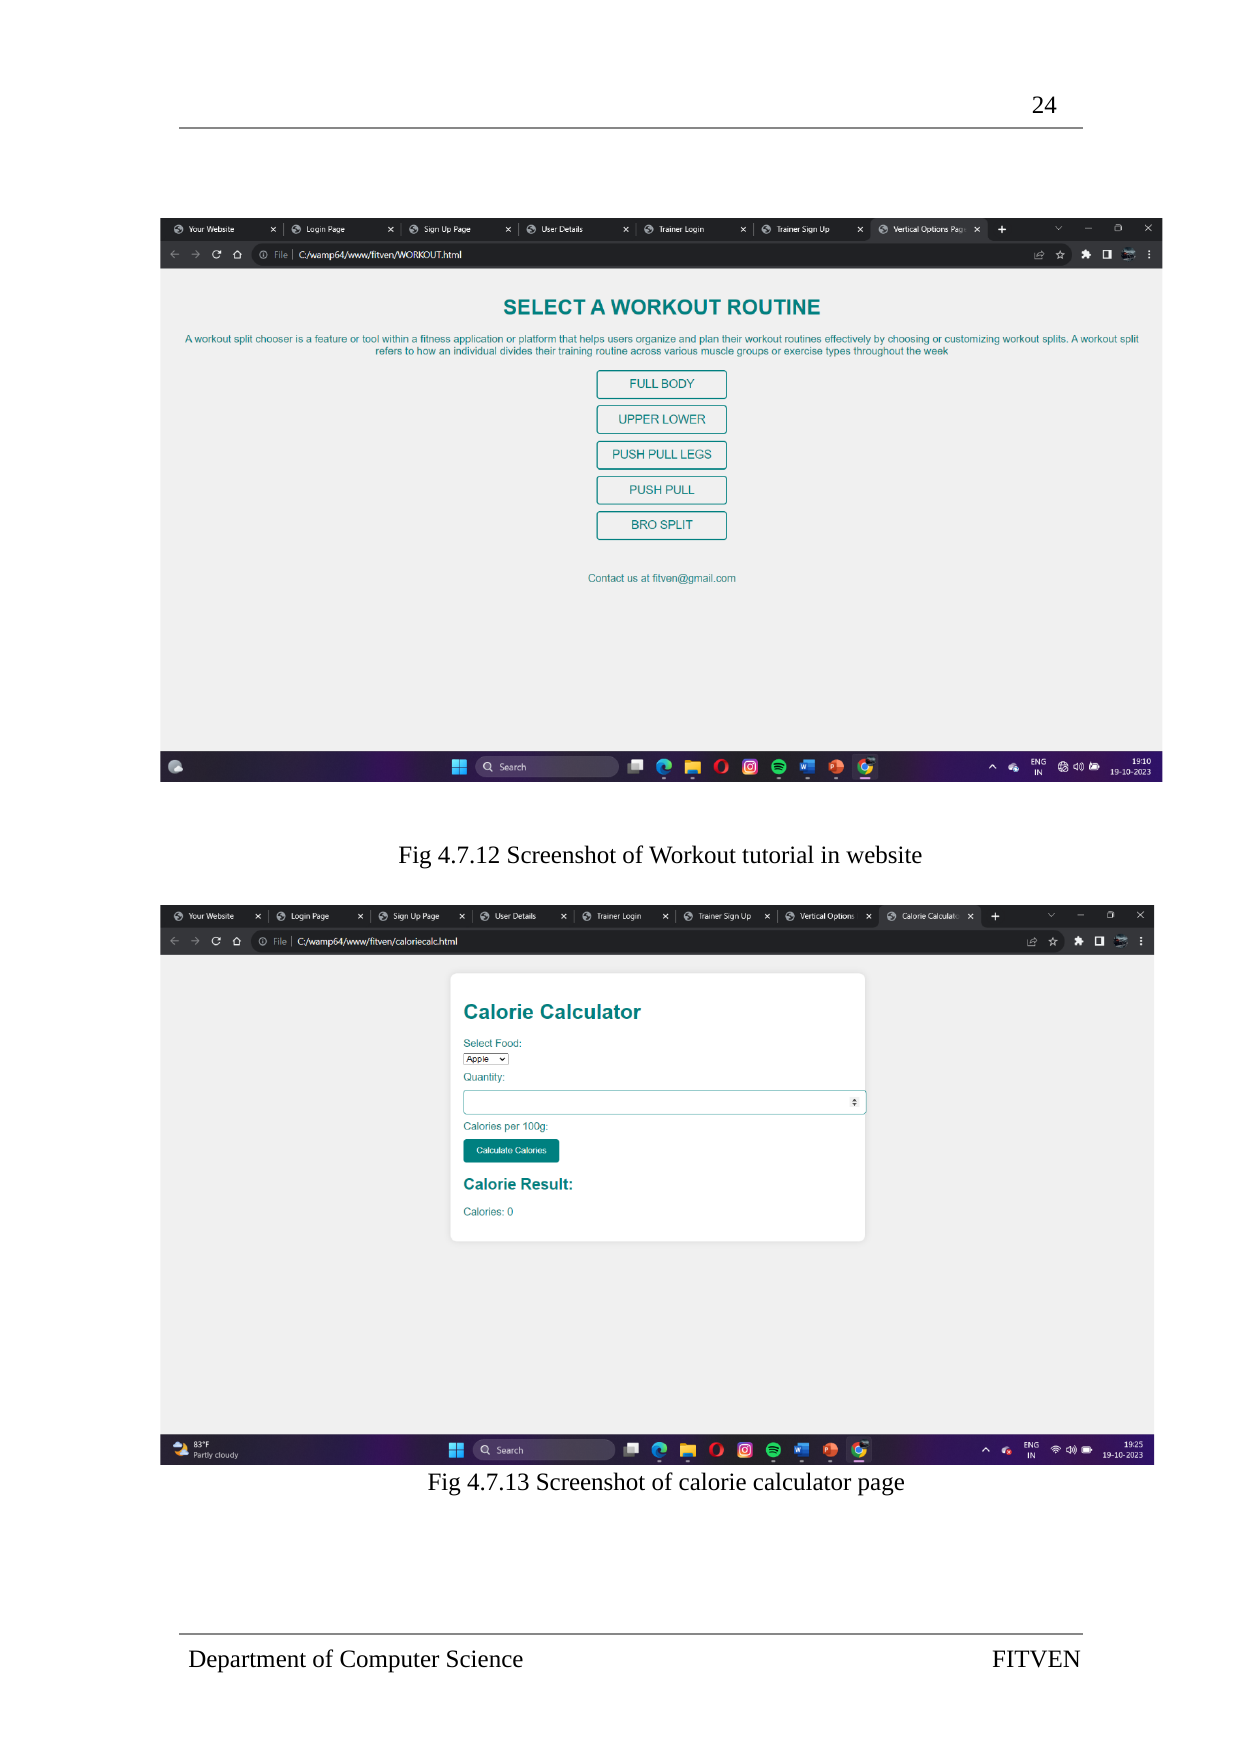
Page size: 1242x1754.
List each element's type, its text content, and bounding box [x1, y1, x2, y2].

picture [160, 218, 1163, 782]
picture [160, 905, 1155, 1465]
text Fig 4.7.12 Screenshot of Workout tutorial in website [398, 840, 1208, 868]
text Fig 4.7.13 Screenshot of calorie calculator page [427, 1467, 1208, 1496]
